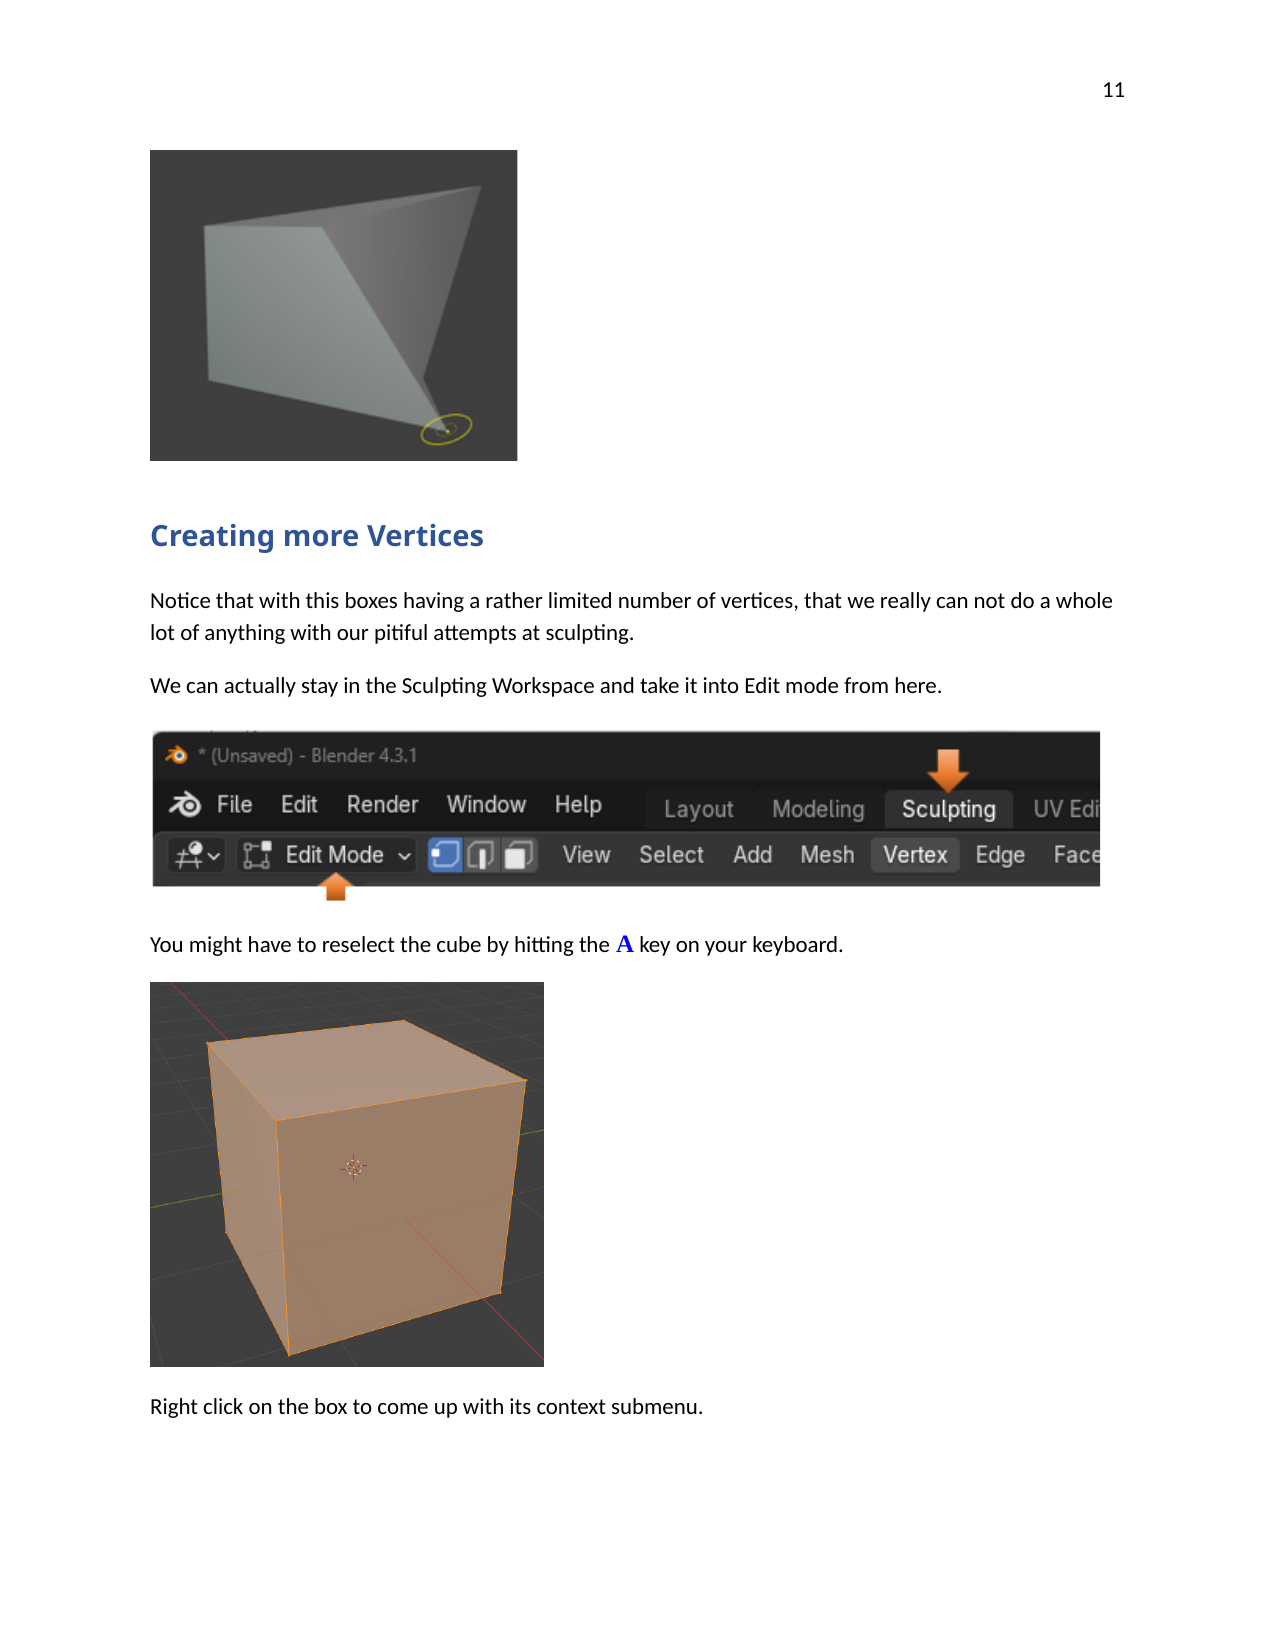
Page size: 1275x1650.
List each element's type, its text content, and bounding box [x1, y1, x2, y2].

picture [150, 150, 518, 461]
text We can actually stay in the Sculpting Workspace and take it into Edit mode from here. [150, 671, 1125, 699]
text Notice that with this boxes having a rather limited number of vertices, that we really can not do a whole lot of anything with our pitiful attempts at sculpting. [150, 586, 1125, 646]
picture [150, 982, 544, 1367]
subtitle Creating more Vertices [150, 515, 1125, 555]
text You might have to reselect the cube by hitting the A key on your keyboard. [150, 929, 1125, 958]
text Right click on the box to come up with its context submenu. [150, 1392, 1125, 1420]
picture [150, 723, 1100, 904]
